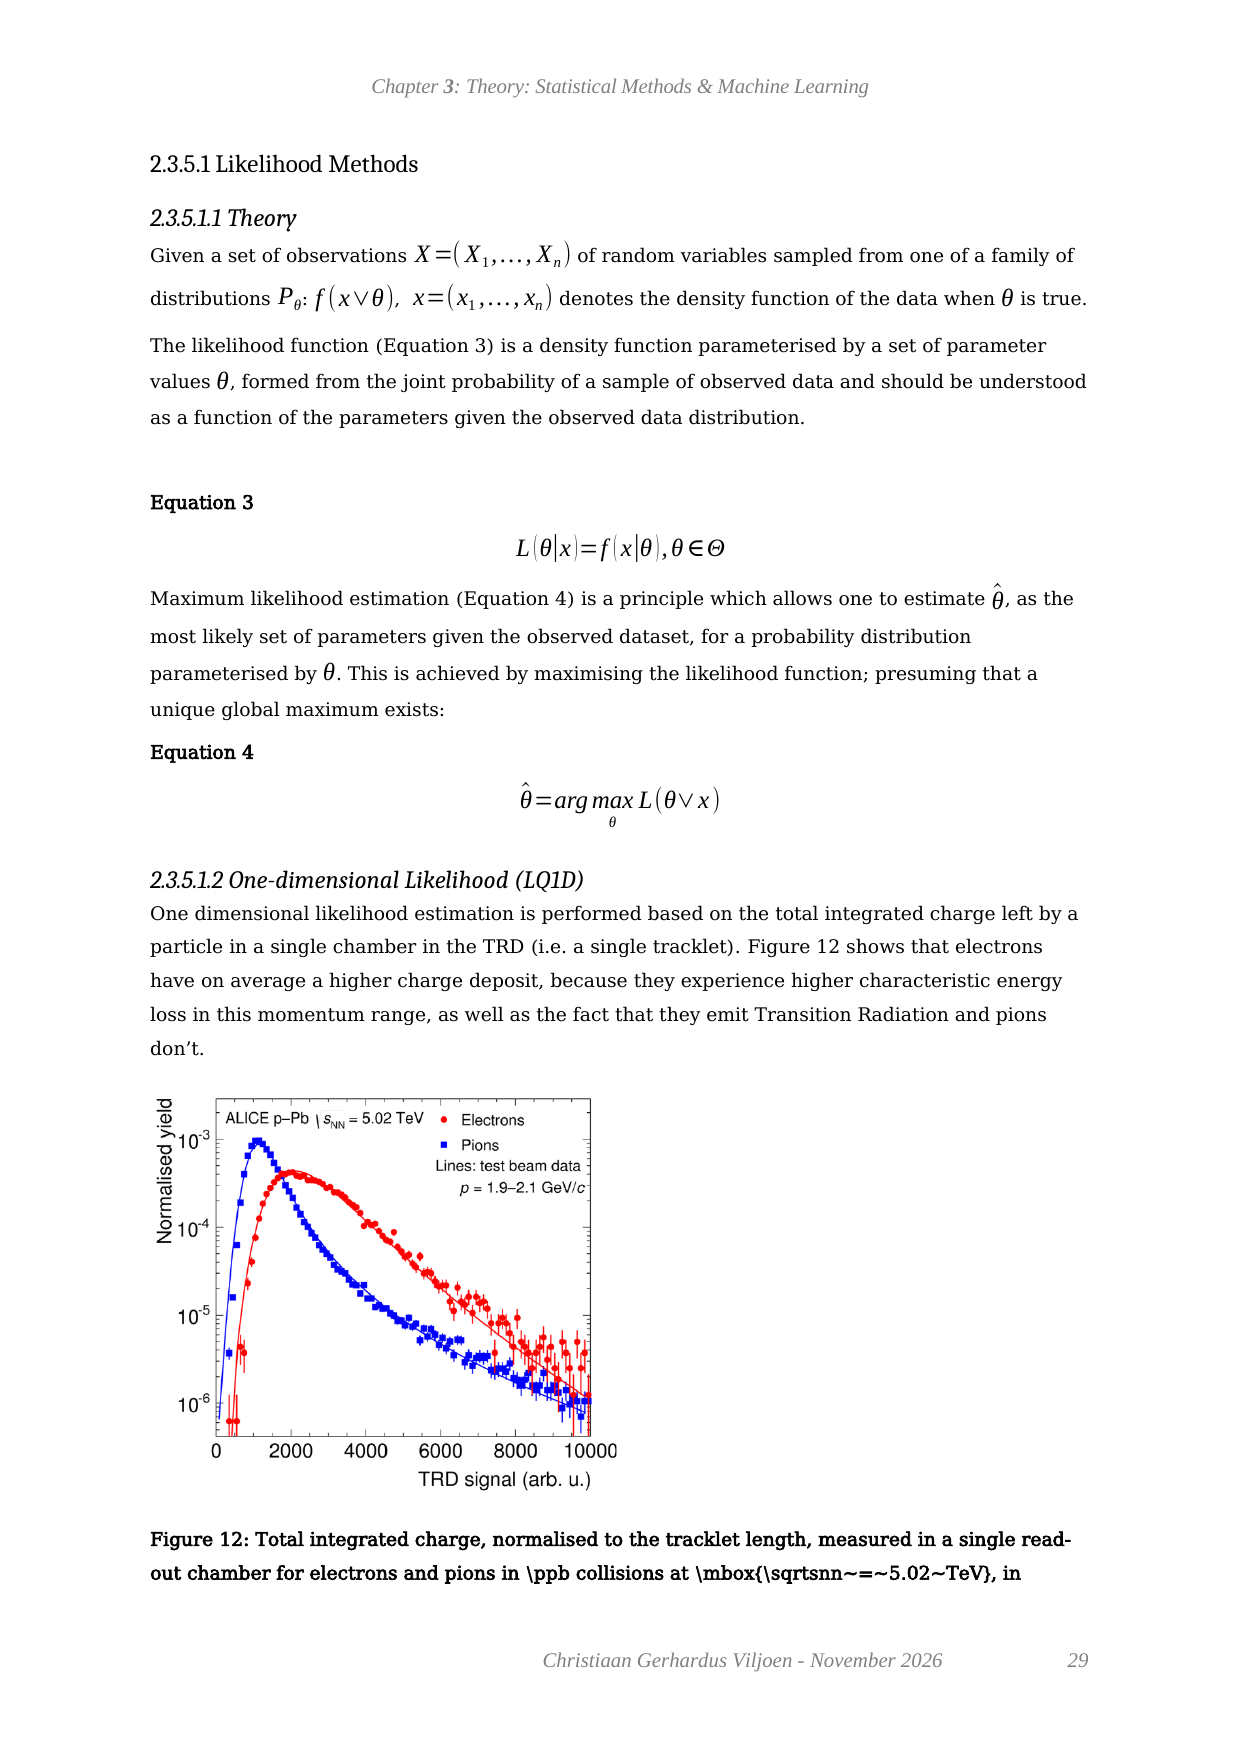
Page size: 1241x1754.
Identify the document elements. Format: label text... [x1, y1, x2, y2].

subtitle One-dimensional Likelihood (LQ1D) [150, 866, 1090, 895]
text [150, 1527, 1090, 1583]
subtitle Theory [150, 204, 1090, 232]
subtitle Likelihood Methods [150, 150, 1090, 179]
text Equation 3 [150, 490, 1090, 513]
picture [156, 1078, 617, 1508]
text Equation 4 [150, 740, 1090, 762]
text The likelihood function (Equation 3) is a density function parameterised by a set of parameter values , formed from the joint probability of a sample of observed data and should be understood as a function of the parameters given the observed data distribution. [150, 333, 1090, 429]
text Maximum likelihood estimation (Equation 4) is a principle which allows one to estimate , as the most likely set of parameters given the observed dataset, for a probability distribution parameterised by . This is achieved by maximising the likelihood function; presuming that a unique global maximum exists: [150, 583, 1090, 720]
text Given a set of observations of random variables sampled from one of a family of distributions : , denotes the density function of the data when is true. [150, 239, 1090, 314]
